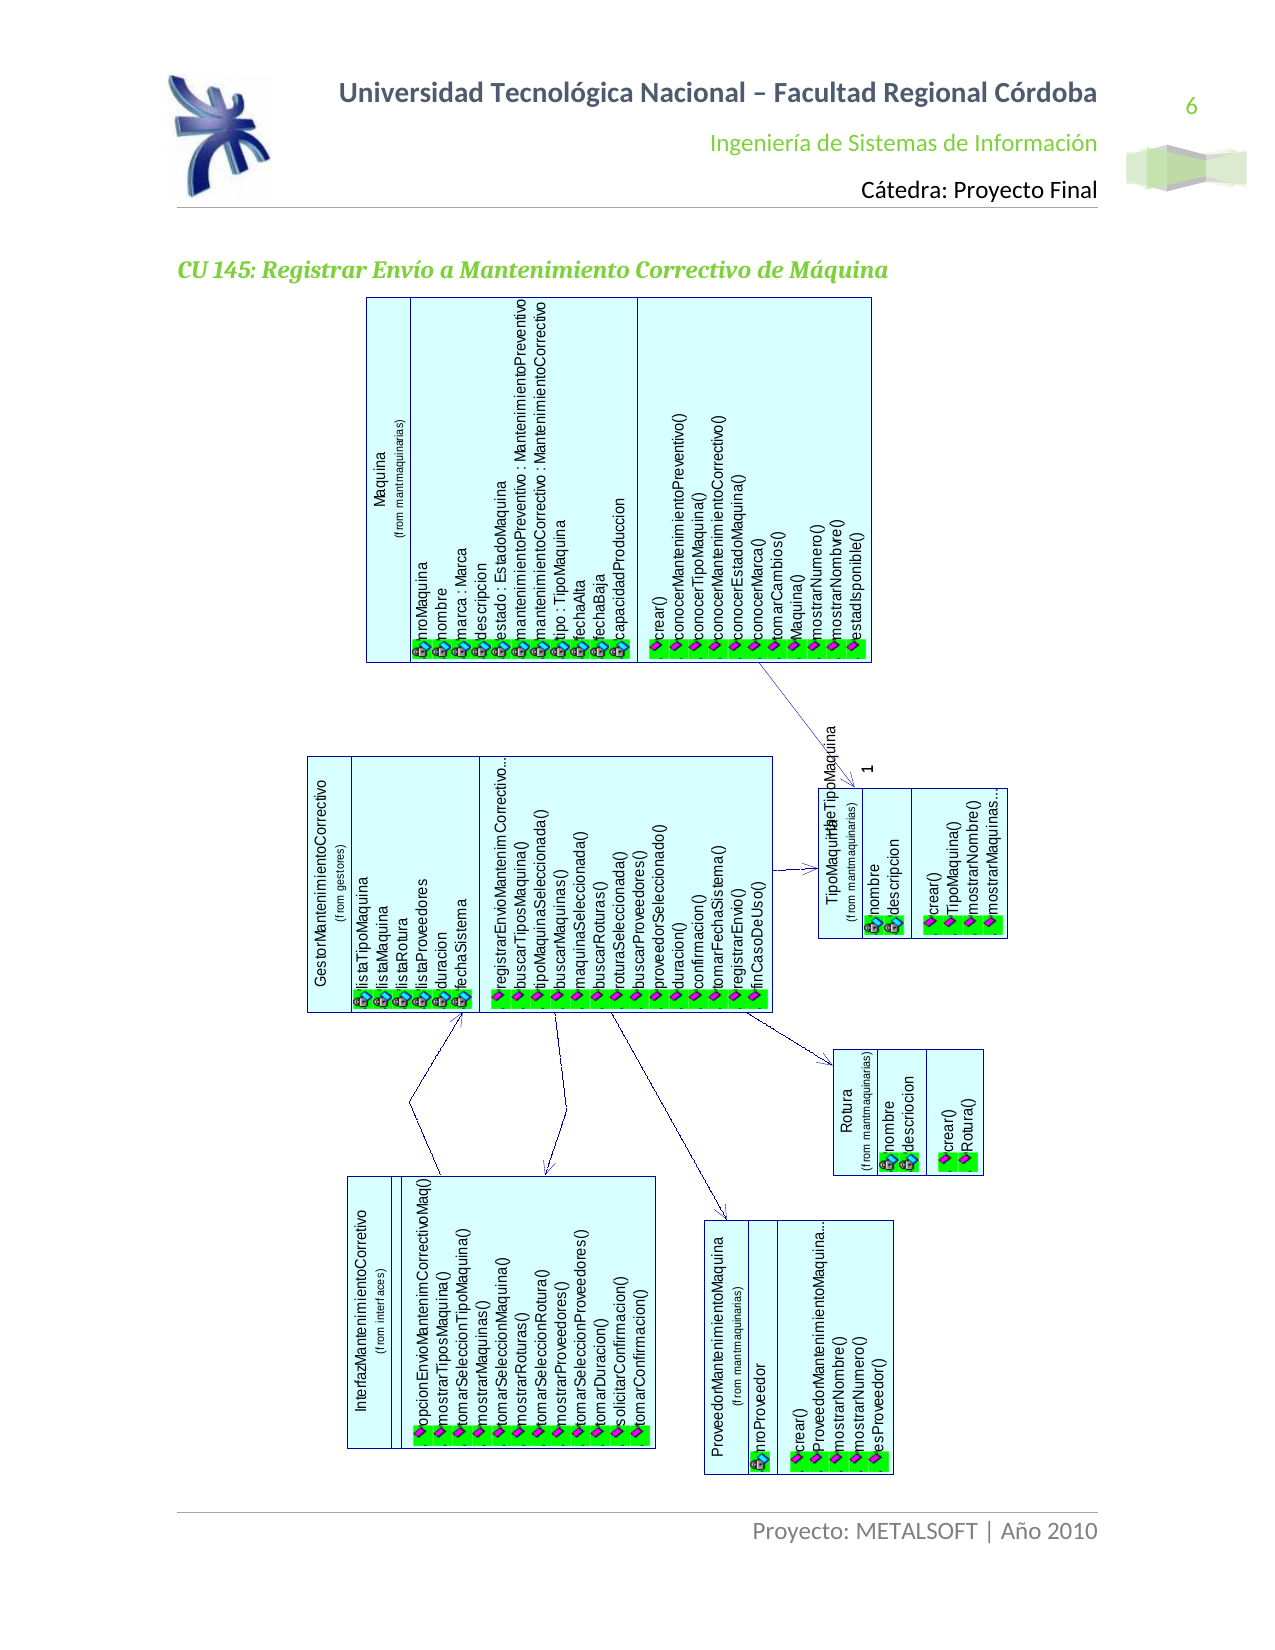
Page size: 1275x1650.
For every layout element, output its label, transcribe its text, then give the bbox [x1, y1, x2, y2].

picture [167, 74, 272, 199]
text CU 145: Registrar Envío a Mantenimiento Correctivo de Máquina [177, 256, 1098, 284]
